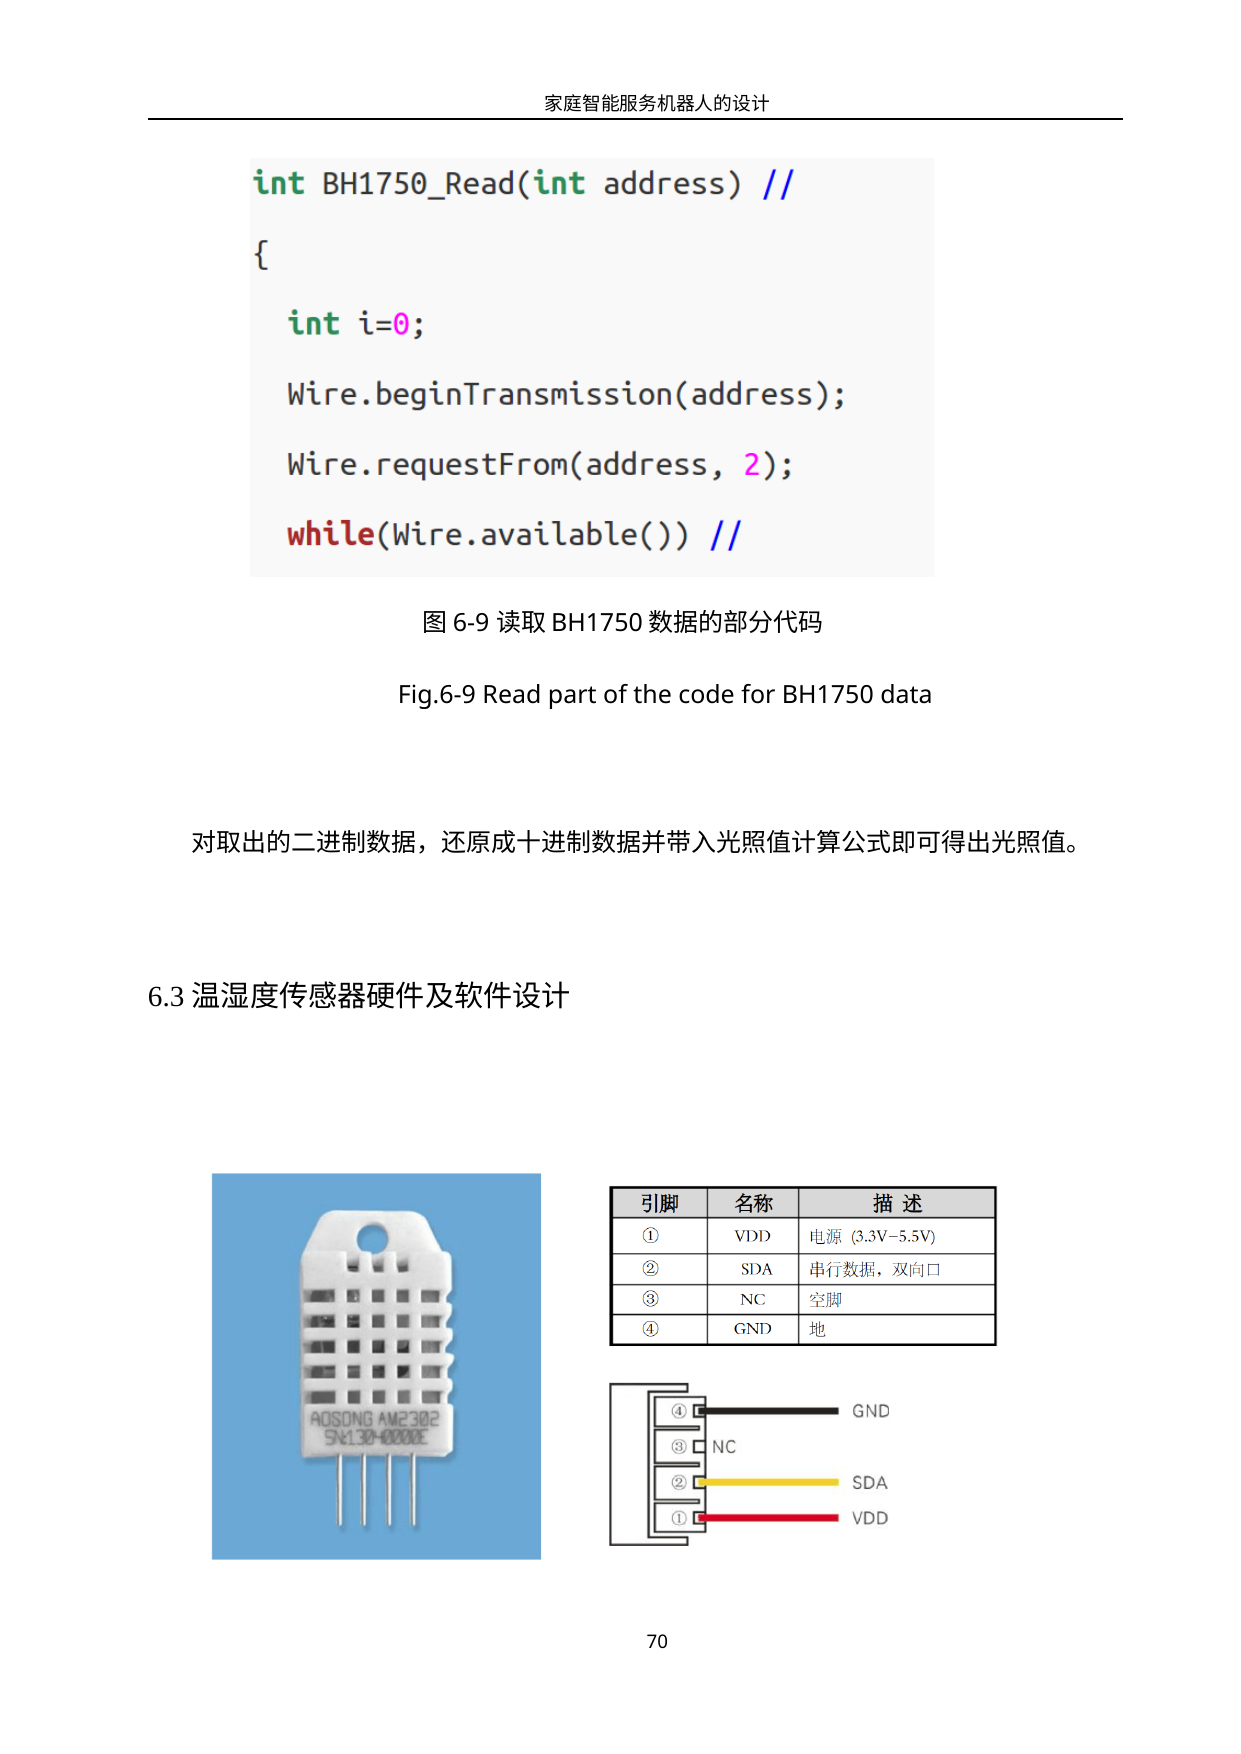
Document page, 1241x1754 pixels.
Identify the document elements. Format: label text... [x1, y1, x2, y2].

subtitle 6.3 温湿度传感器硬件及软件设计 [148, 961, 1123, 1026]
picture [204, 1166, 547, 1567]
picture [594, 1372, 906, 1553]
picture [584, 1155, 1027, 1362]
text 图6-9 读取BH1750数据的部分代码 [148, 588, 1123, 653]
text Fig.6-9 Read part of the code for BH1750 data [148, 662, 1123, 727]
text 对取出的二进制数据，还原成十进制数据并带入光照值计算公式即可得出光照值。 [148, 808, 1123, 873]
picture [249, 158, 935, 577]
